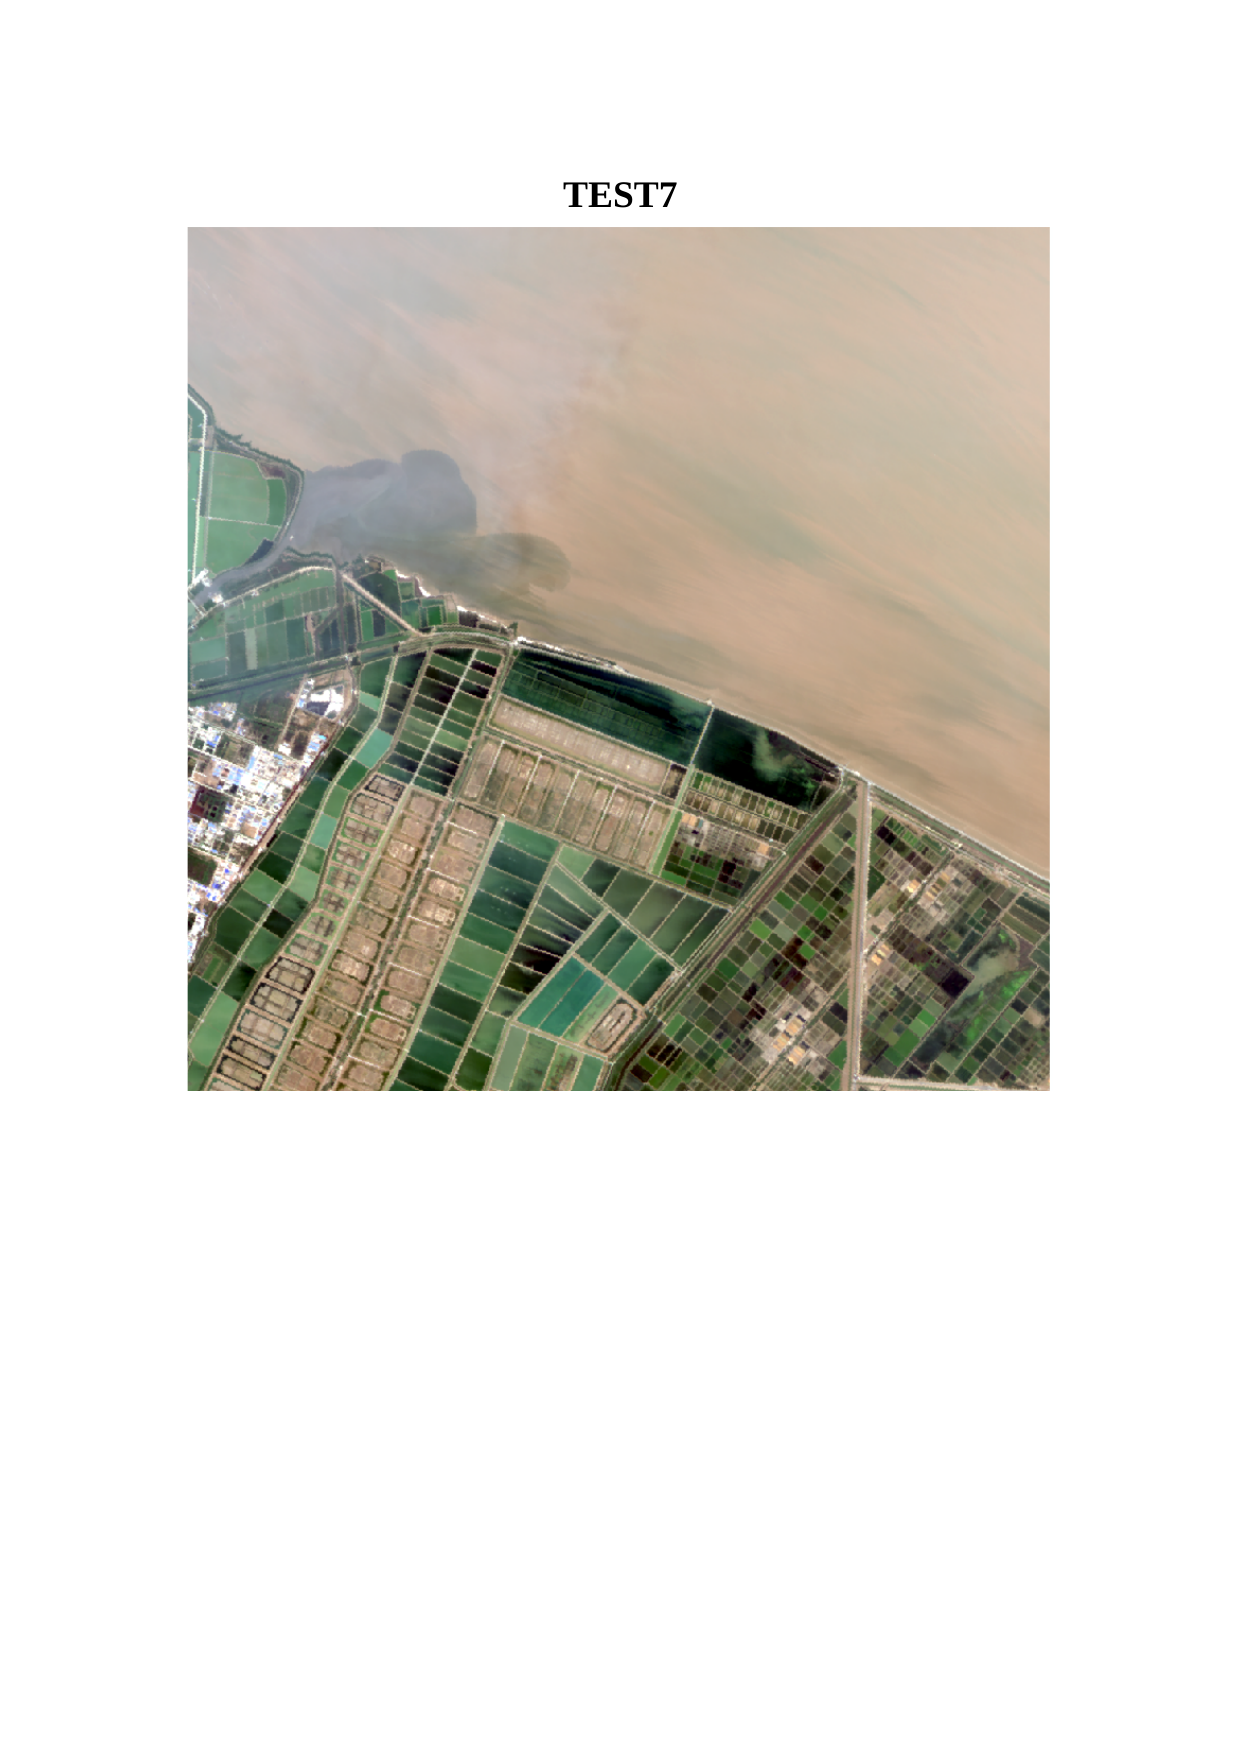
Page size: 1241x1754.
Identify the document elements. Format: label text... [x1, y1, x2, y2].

text TEST7 [187, 162, 1053, 227]
picture [187, 227, 1053, 1091]
